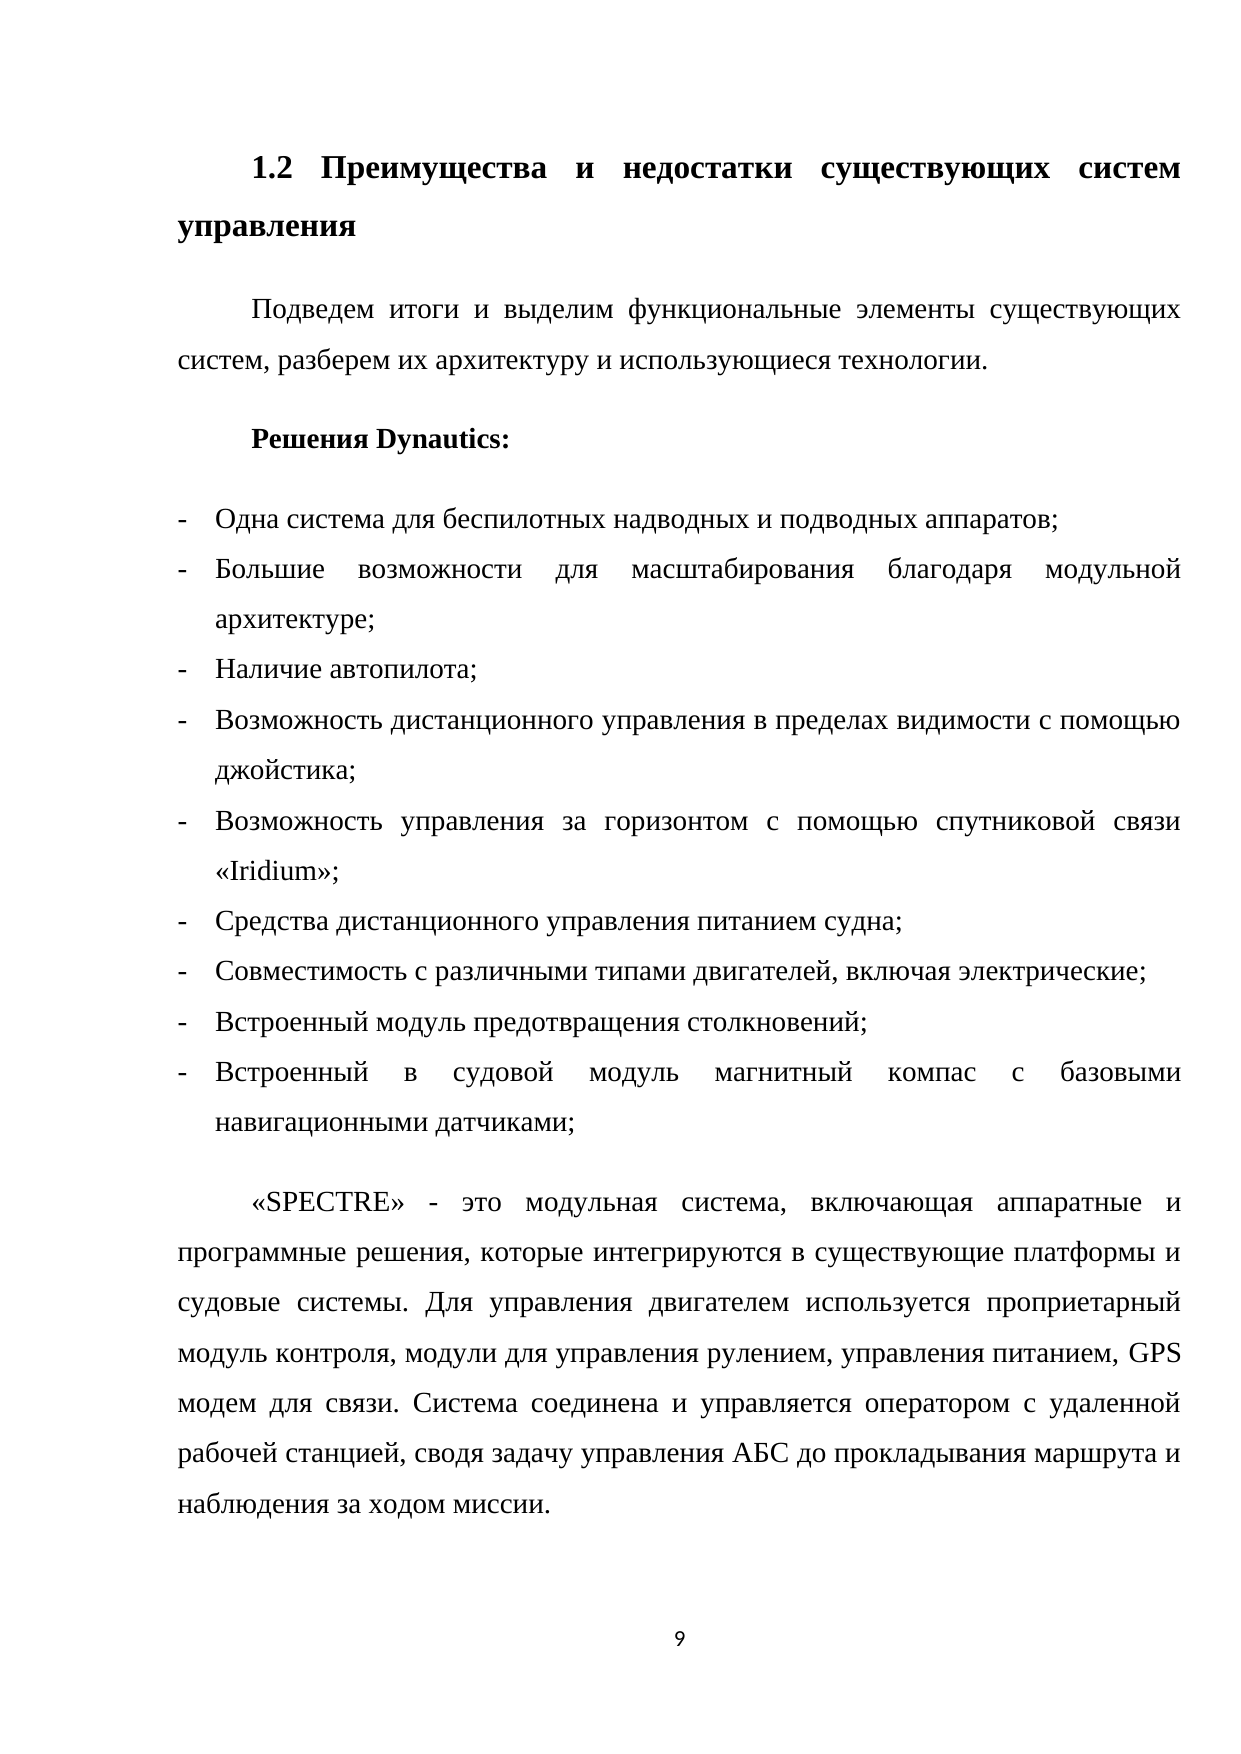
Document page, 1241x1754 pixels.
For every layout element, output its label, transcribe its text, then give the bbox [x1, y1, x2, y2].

list Встроенный модуль предотвращения столкновений; [177, 1004, 1182, 1037]
list Большие возможности для масштабирования благодаря модульной архитектуре; [177, 551, 1182, 635]
list Совместимость с различными типами двигателей, включая электрические; [177, 953, 1182, 987]
list Наличие автопилота; [177, 652, 1182, 685]
text Решения Dynautics: [177, 421, 1182, 455]
list Средства дистанционного управления питанием судна; [177, 903, 1182, 937]
list Возможность дистанционного управления в пределах видимости с помощью джойстика; [177, 702, 1182, 786]
text Подведем итоги и выделим функциональные элементы существующих систем, разберем их архитектуру и использующиеся технологии. [177, 291, 1182, 375]
list Одна система для беспилотных надводных и подводных аппаратов; [177, 501, 1182, 534]
text «SPECTRE» - это модульная система, включающая аппаратные и программные решения, которые интегрируются в существующие платформы и судовые системы. Для управления двигателем используется проприетарный модуль контроля, модули для управления рулением, управления питанием, GPS модем для связи. Система соединена и управляется оператором с удаленной рабочей станцией, сводя задачу управления АБС до прокладывания маршрута и наблюдения за ходом миссии. [177, 1184, 1182, 1519]
list Возможность управления за горизонтом с помощью спутниковой связи «Iridium»; [177, 803, 1182, 886]
list Встроенный в судовой модуль магнитный компас с базовыми навигационными датчиками; [177, 1054, 1182, 1138]
text 1.2 Преимущества и недостатки существующих систем управления [177, 147, 1182, 243]
